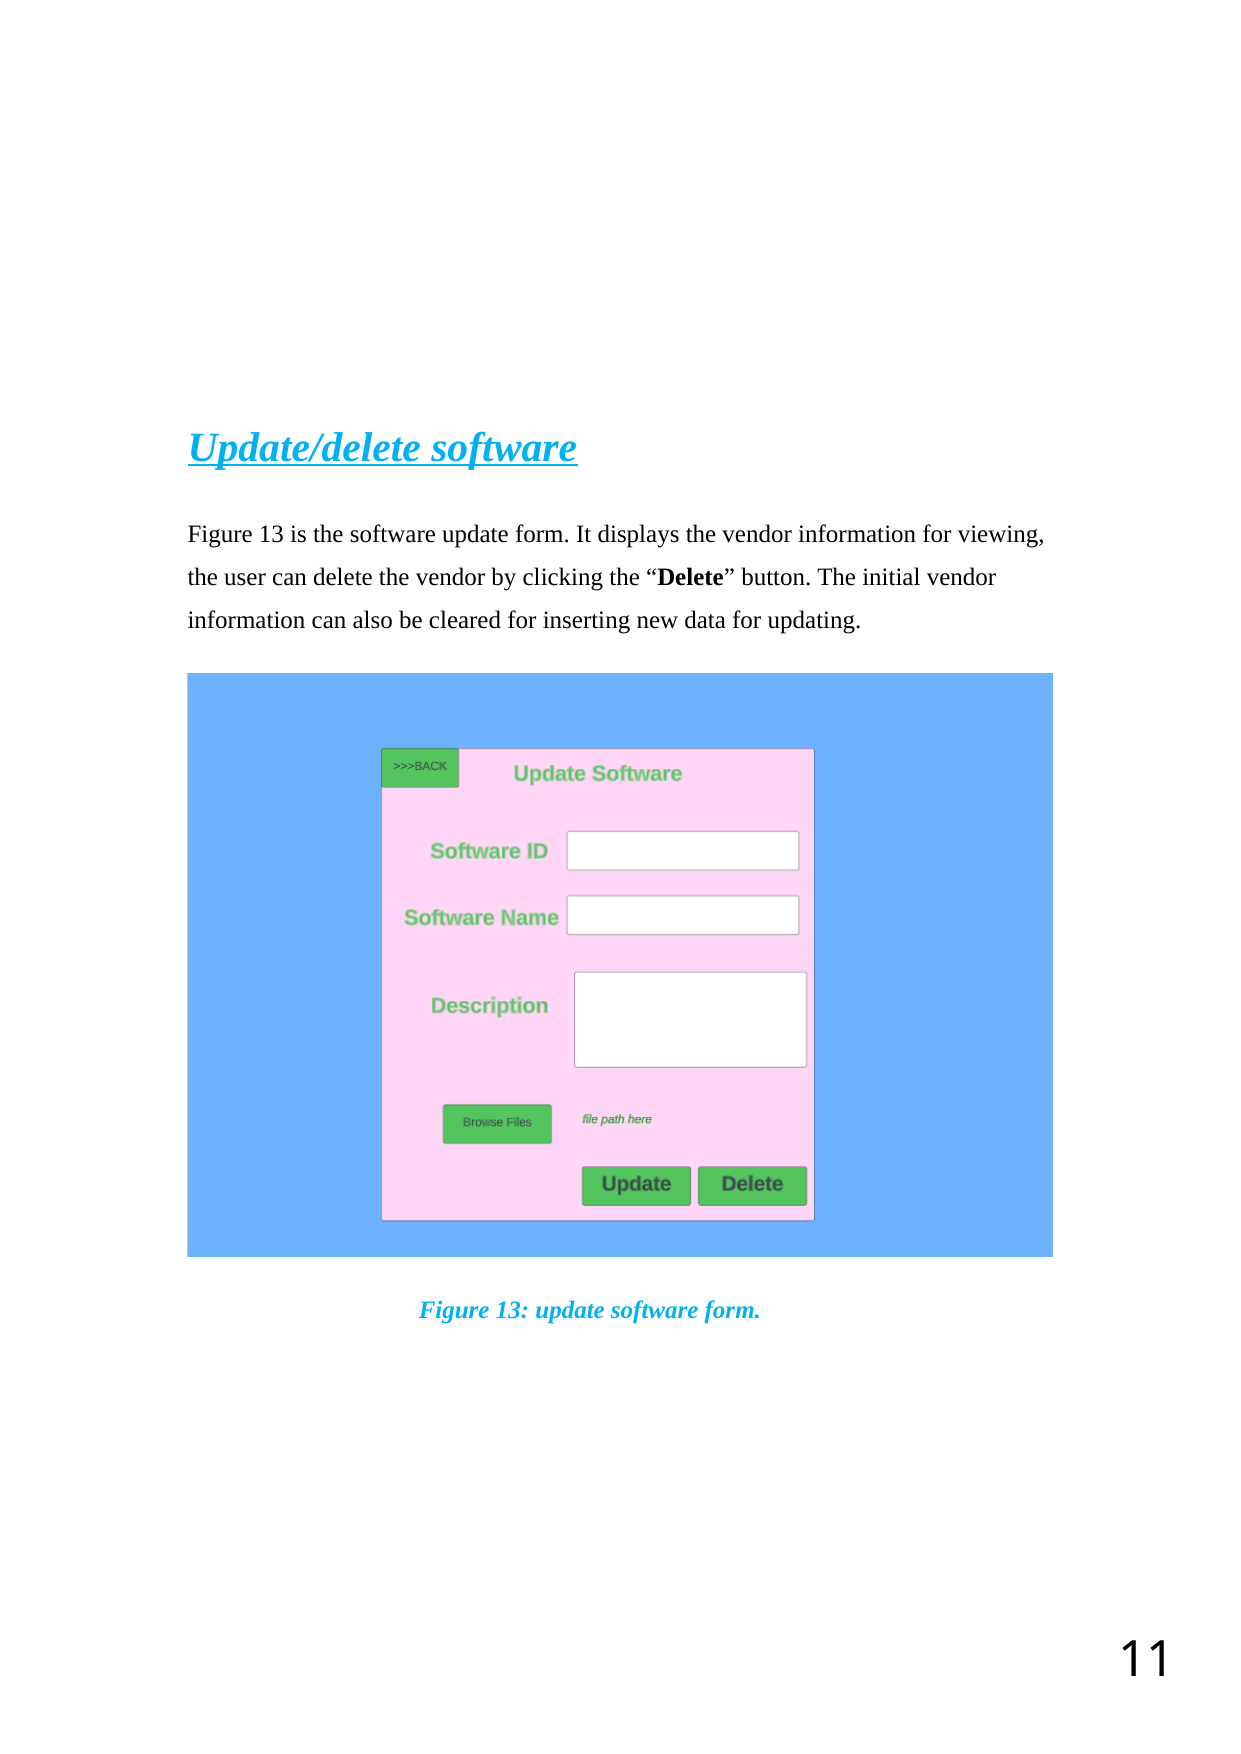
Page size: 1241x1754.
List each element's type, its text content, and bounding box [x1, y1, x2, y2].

text Figure 13: update software form. [187, 1296, 1053, 1324]
picture [187, 673, 1053, 1257]
text Update/delete software [187, 422, 1053, 470]
text Figure 13 is the software update form. It displays the vendor information for viewing, the user can delete the vendor by clicking the “Delete” button. The initial vendor information can also be cleared for inserting new data for updating. [187, 519, 1053, 634]
